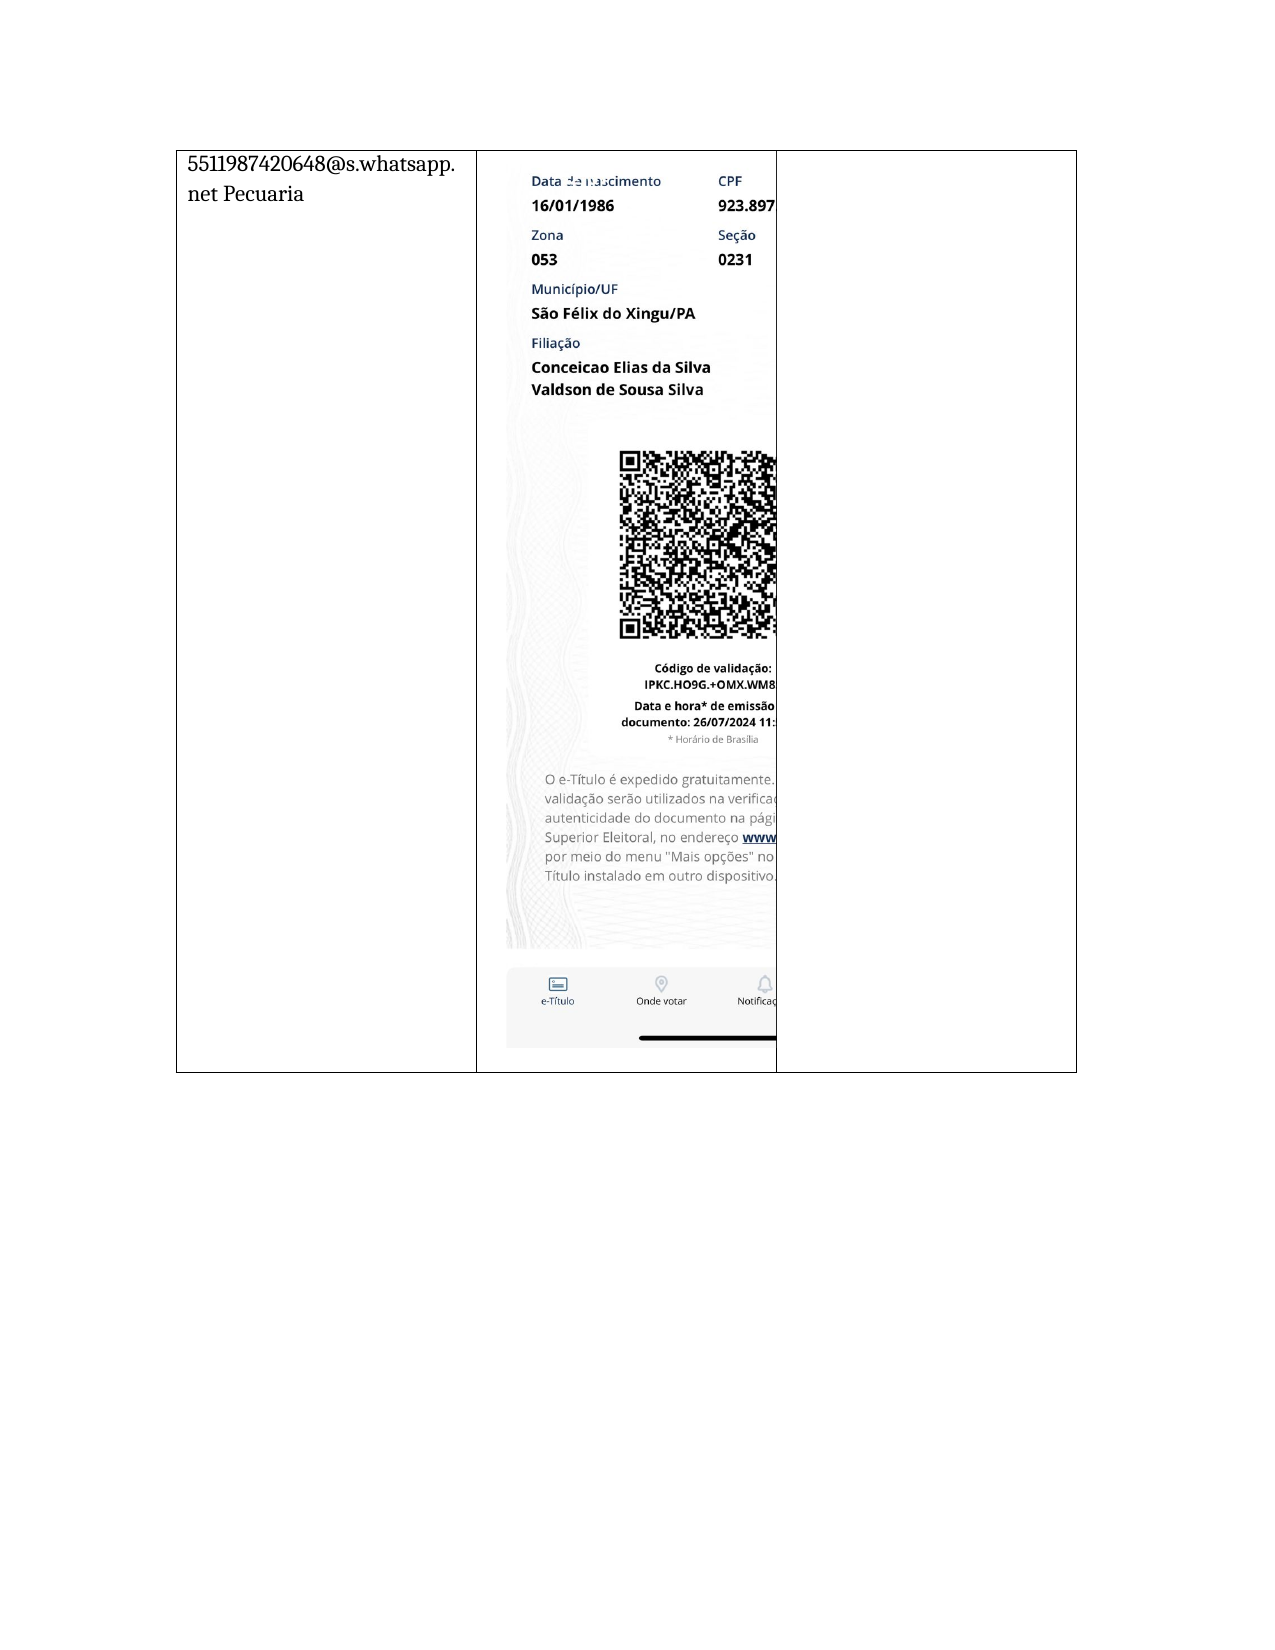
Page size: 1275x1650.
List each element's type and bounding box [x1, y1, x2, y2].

table_cell [777, 151, 1076, 1072]
table_cell [477, 151, 776, 1072]
picture [506, 151, 777, 1048]
table_cell [177, 151, 476, 1072]
